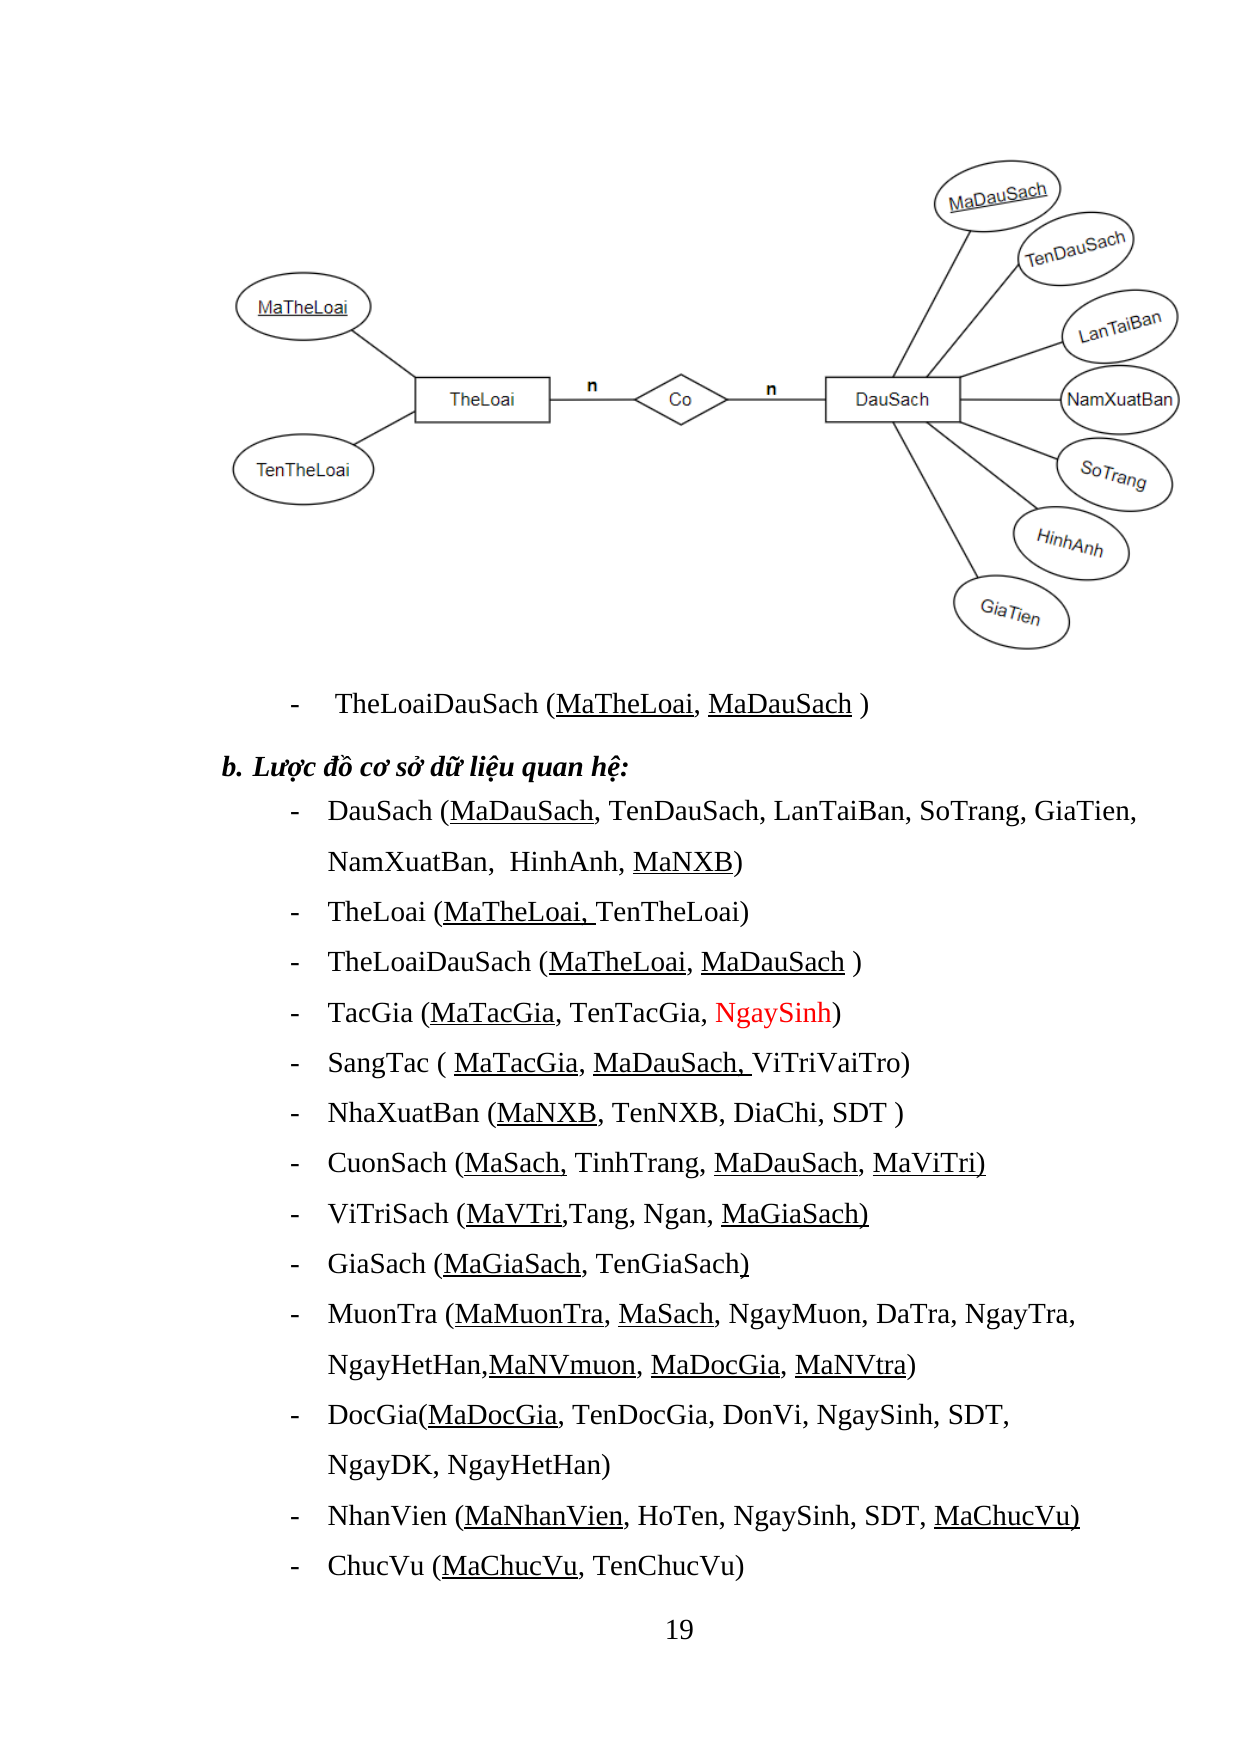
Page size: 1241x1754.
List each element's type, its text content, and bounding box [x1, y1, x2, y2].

list DauSach (MaDauSach, TenDauSach, LanTaiBan, SoTrang, GiaTien, NamXuatBan, HinhAnh, MaNXB) [290, 793, 1181, 877]
picture [177, 151, 1211, 670]
list NhaXuatBan (MaNXB, TenNXB, DiaChi, SDT ) [290, 1095, 1181, 1129]
list MuonTra (MaMuonTra, MaSach, NgayMuon, DaTra, NgayTra, NgayHetHan,MaNVmuon, MaDocGia, MaNVtra) [290, 1297, 1181, 1380]
list TheLoaiDauSach (MaTheLoai, MaDauSach ) [290, 944, 1181, 978]
list CuonSach (MaSach, TinhTrang, MaDauSach, MaViTri) [290, 1146, 1181, 1179]
list SangTac ( MaTacGia, MaDauSach, ViTriVaiTro) [290, 1045, 1181, 1078]
list NhanVien (MaNhanVien, HoTen, NgaySinh, SDT, MaChucVu) [290, 1498, 1181, 1531]
list TheLoai (MaTheLoai, TenTheLoai) [290, 894, 1181, 928]
list TacGia (MaTacGia, TenTacGia, NgaySinh) [290, 995, 1181, 1028]
list TheLoaiDauSach (MaTheLoai, MaDauSach ) [290, 686, 1181, 720]
text NgayDK, NgayHetHan) [252, 1447, 1181, 1481]
subtitle Lược đồ cơ sở dữ liệu quan hệ: [222, 749, 1181, 782]
list GiaSach (MaGiaSach, TenGiaSach) [290, 1246, 1181, 1280]
list DocGia(MaDocGia, TenDocGia, DonVi, NgaySinh, SDT, [290, 1397, 1181, 1431]
list ViTriSach (MaVTri,Tang, Ngan, MaGiaSach) [290, 1196, 1181, 1229]
list ChucVu (MaChucVu, TenChucVu) [290, 1548, 1181, 1582]
